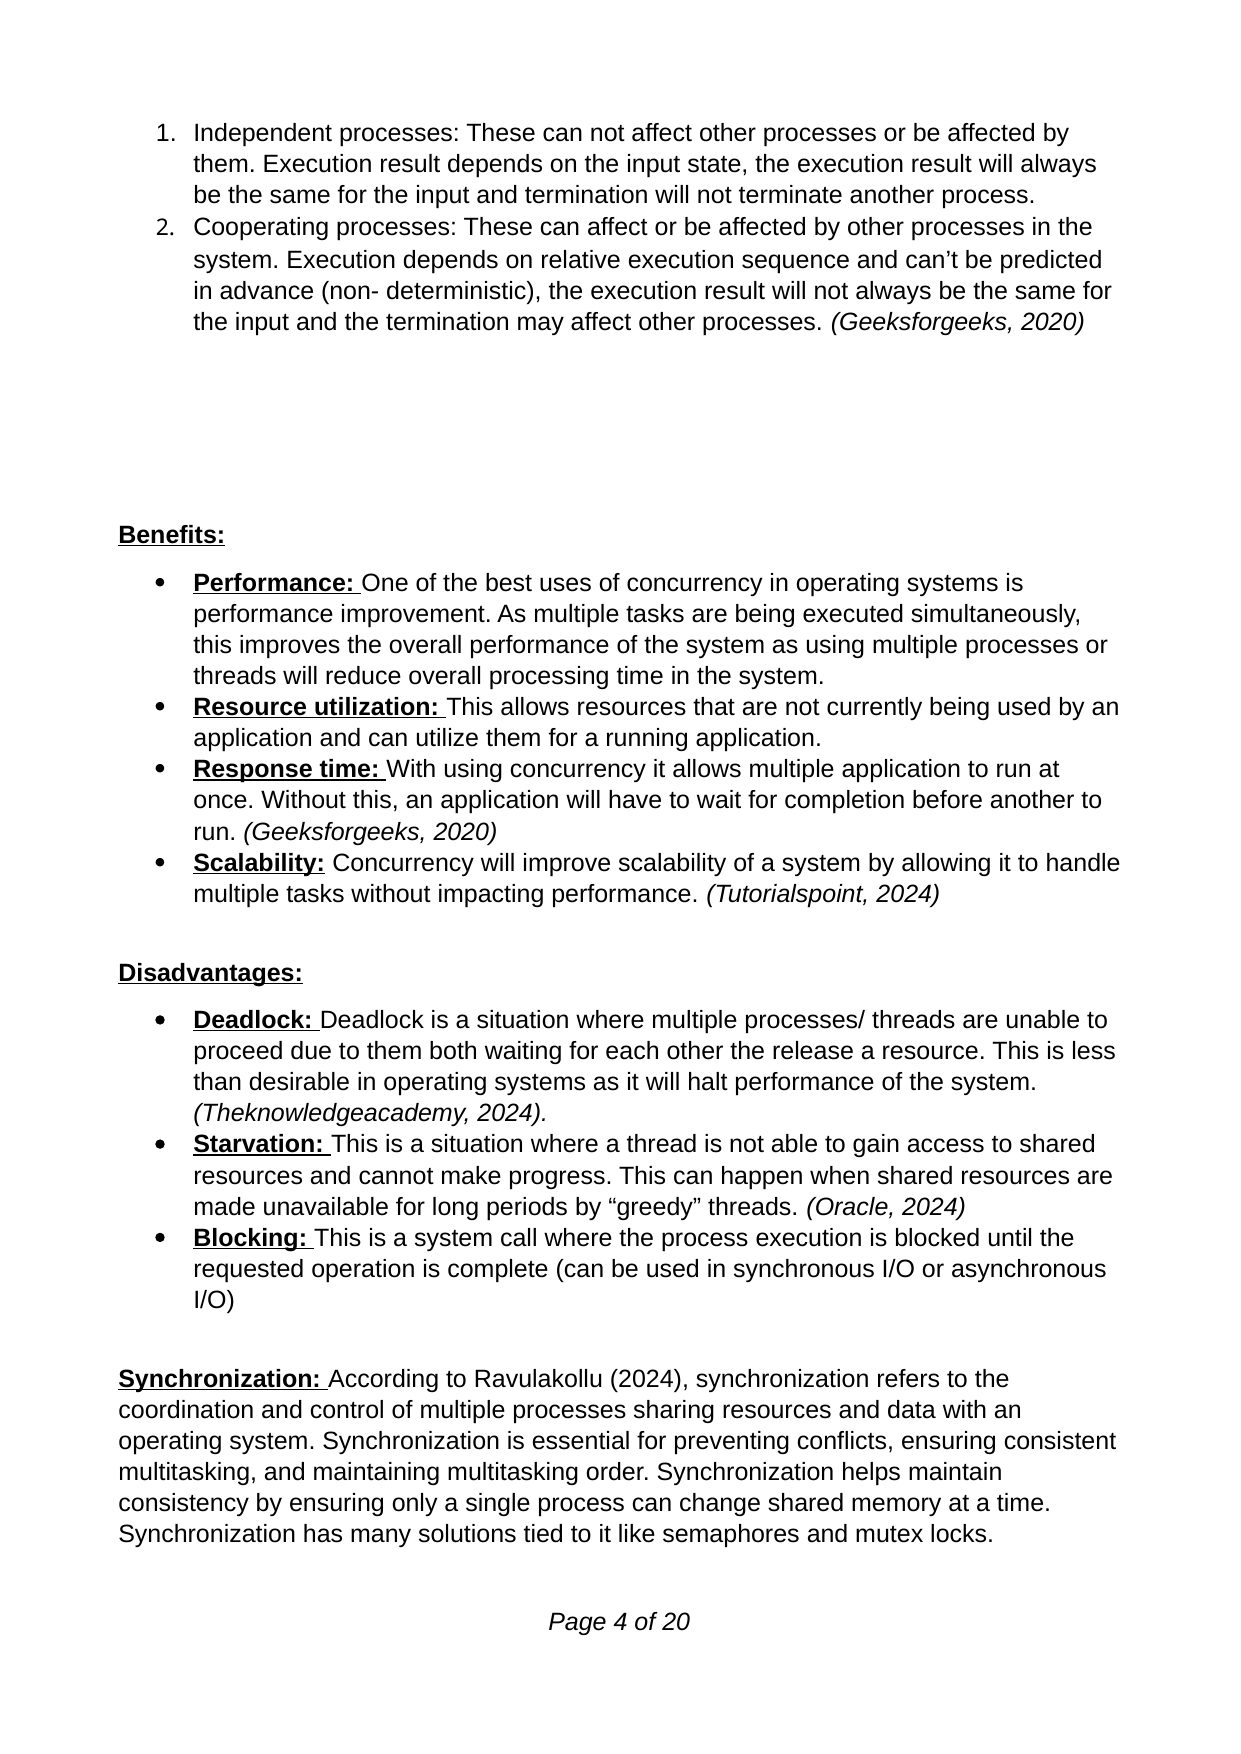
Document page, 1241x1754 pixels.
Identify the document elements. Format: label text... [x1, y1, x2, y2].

list Blocking: This is a system call where the process execution is blocked until the requested operation is complete (can be used in synchronous I/O or asynchronous I/O) [156, 1223, 1122, 1314]
list Deadlock: Deadlock is a situation where multiple processes/ threads are unable to proceed due to them both waiting for each other the release a resource. This is less than desirable in operating systems as it will halt performance of the system. [156, 1005, 1122, 1096]
list Cooperating processes: These can affect or be affected by other processes in the system. Execution depends on relative execution sequence and can’t be predicted in advance (non- deterministic), the execution result will not always be the same for the input and the termination may affect other processes. (Geeksforgeeks, 2020) [156, 211, 1122, 367]
list Starvation: This is a situation where a thread is not able to gain access to shared resources and cannot make progress. This can happen when shared resources are made unavailable for long periods by “greedy” threads. (Oracle, 2024) [156, 1129, 1122, 1220]
list Independent processes: These can not affect other processes or be affected by them. Execution result depends on the input state, the execution result will always be the same for the input and termination will not terminate another process. [156, 118, 1122, 209]
text (Theknowledgeacademy, 2024). [193, 1098, 1122, 1127]
list Scalability: Concurrency will improve scalability of a system by allowing it to handle multiple tasks without impacting performance. (Tutorialspoint, 2024) [156, 848, 1122, 907]
text Disadvantages: [118, 957, 1122, 986]
list Response time: With using concurrency it allows multiple application to run at once. Without this, an application will have to wait for completion before another to run. (Geeksforgeeks, 2020) [156, 754, 1122, 845]
list Performance: One of the best uses of concurrency in operating systems is performance improvement. As multiple tasks are being executed simultaneously, this improves the overall performance of the system as using multiple processes or threads will reduce overall processing time in the system. [156, 568, 1122, 690]
list Resource utilization: This allows resources that are not currently being used by an application and can utilize them for a running application. [156, 692, 1122, 752]
text Benefits: [118, 520, 1122, 549]
text Synchronization: According to Ravulakollu (2024), synchronization refers to the coordination and control of multiple processes sharing resources and data with an operating system. Synchronization is essential for preventing conflicts, ensuring consistent multitasking, and maintaining multitasking order. Synchronization helps maintain consistency by ensuring only a single process can change shared memory at a time. Synchronization has many solutions tied to it like semaphores and mutex locks. [118, 1364, 1122, 1548]
